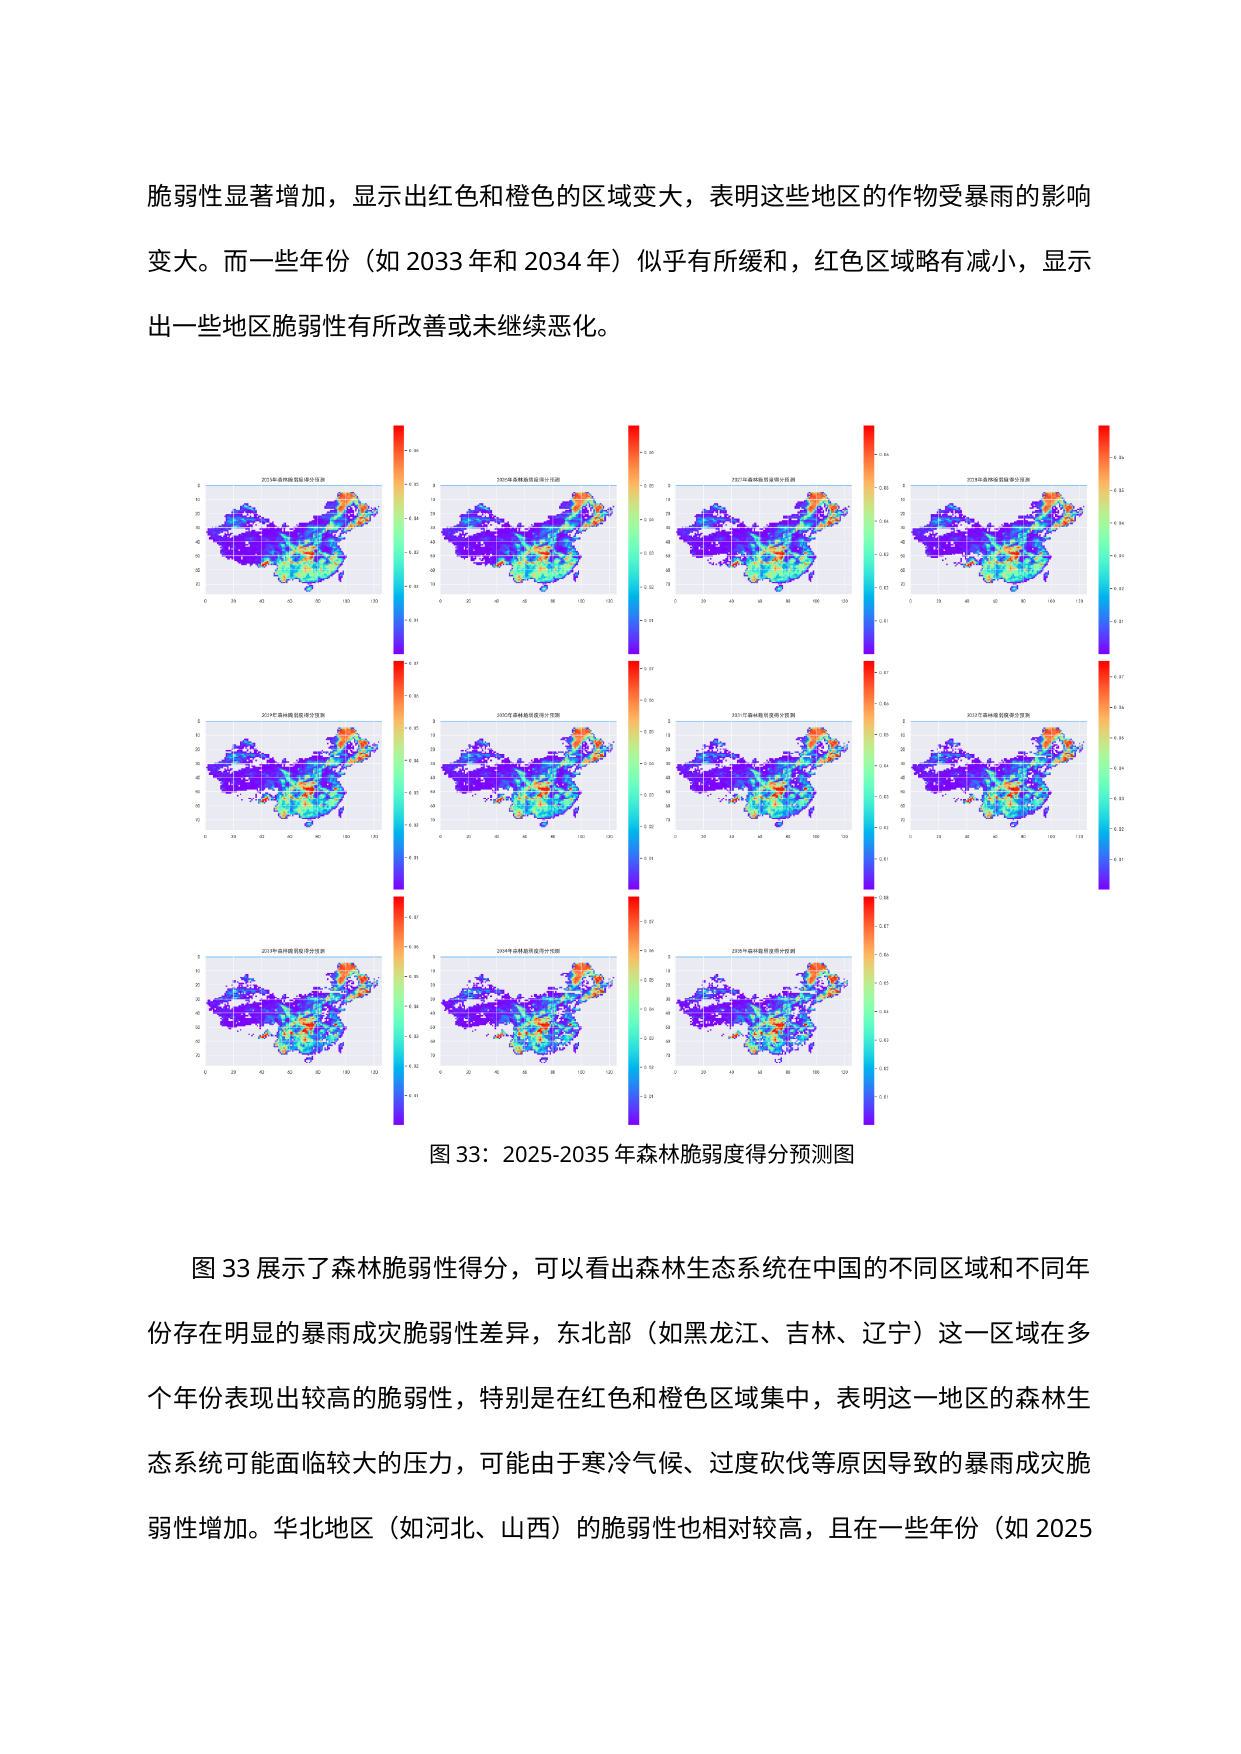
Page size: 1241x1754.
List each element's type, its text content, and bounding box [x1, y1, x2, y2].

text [148, 1234, 1092, 1559]
text 图33：2025-2035年森林脆弱度得分预测图 [148, 1137, 1092, 1169]
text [148, 162, 1092, 357]
picture [191, 422, 1135, 1129]
